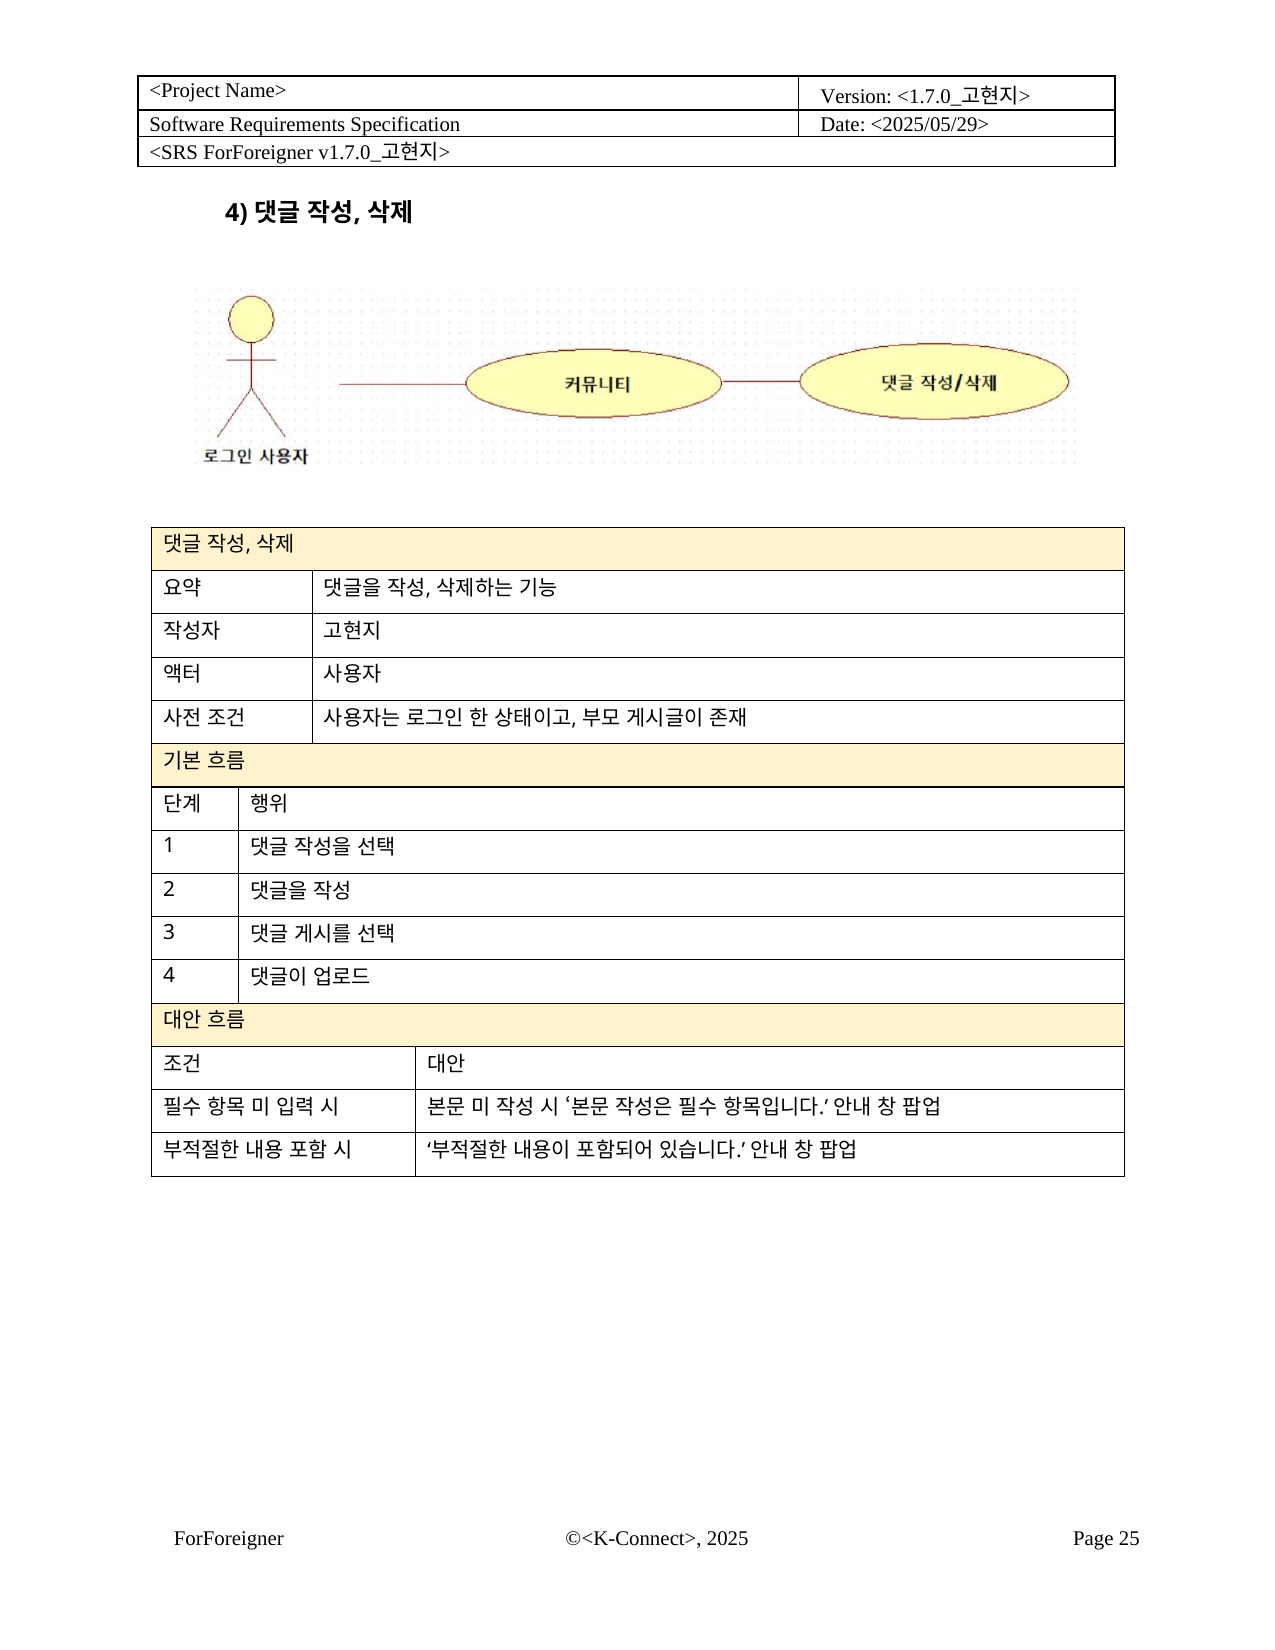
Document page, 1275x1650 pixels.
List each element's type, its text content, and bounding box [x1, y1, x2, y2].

table_cell 단계 [152, 788, 238, 829]
table_cell 행위 [239, 788, 1124, 829]
table_cell 댓글 작성을 선택 [239, 831, 1124, 873]
table_cell 고현지 [313, 614, 1124, 657]
table_header 댓글 작성, 삭제 [152, 528, 1124, 570]
table_cell 대안 [416, 1047, 1124, 1089]
table_cell 3 [152, 917, 238, 959]
table_cell 사용자 [313, 658, 1124, 700]
table_cell 4 [152, 960, 238, 1002]
table_cell 액터 [152, 658, 312, 700]
table_cell 사용자는 로그인 한 상태이고, 부모 게시글이 존재 [313, 701, 1124, 743]
table_cell 기본 흐름 [152, 744, 1124, 786]
table_cell 필수 항목 미 입력 시 [152, 1090, 415, 1132]
table_cell 댓글이 업로드 [239, 960, 1124, 1002]
table_cell 사전 조건 [152, 701, 312, 743]
table_cell 대안 흐름 [152, 1004, 1124, 1046]
table_cell 댓글을 작성, 삭제하는 기능 [313, 571, 1124, 613]
table_cell 요약 [152, 571, 312, 613]
table_cell 댓글 게시를 선택 [239, 917, 1124, 959]
table_cell 부적절한 내용 포함 시 [152, 1133, 415, 1176]
table_cell 조건 [152, 1047, 415, 1089]
table_cell 1 [152, 831, 238, 873]
table_cell 본문 미 작성 시 ‘본문 작성은 필수 항목입니다.’ 안내 창 팝업 [416, 1090, 1124, 1132]
text 4) 댓글 작성, 삭제 [150, 192, 1125, 228]
table_cell 작성자 [152, 614, 312, 657]
picture [195, 289, 1080, 472]
table_cell ‘부적절한 내용이 포함되어 있습니다.’ 안내 창 팝업 [416, 1133, 1124, 1176]
table_cell 댓글을 작성 [239, 874, 1124, 916]
table_cell 2 [152, 874, 238, 916]
